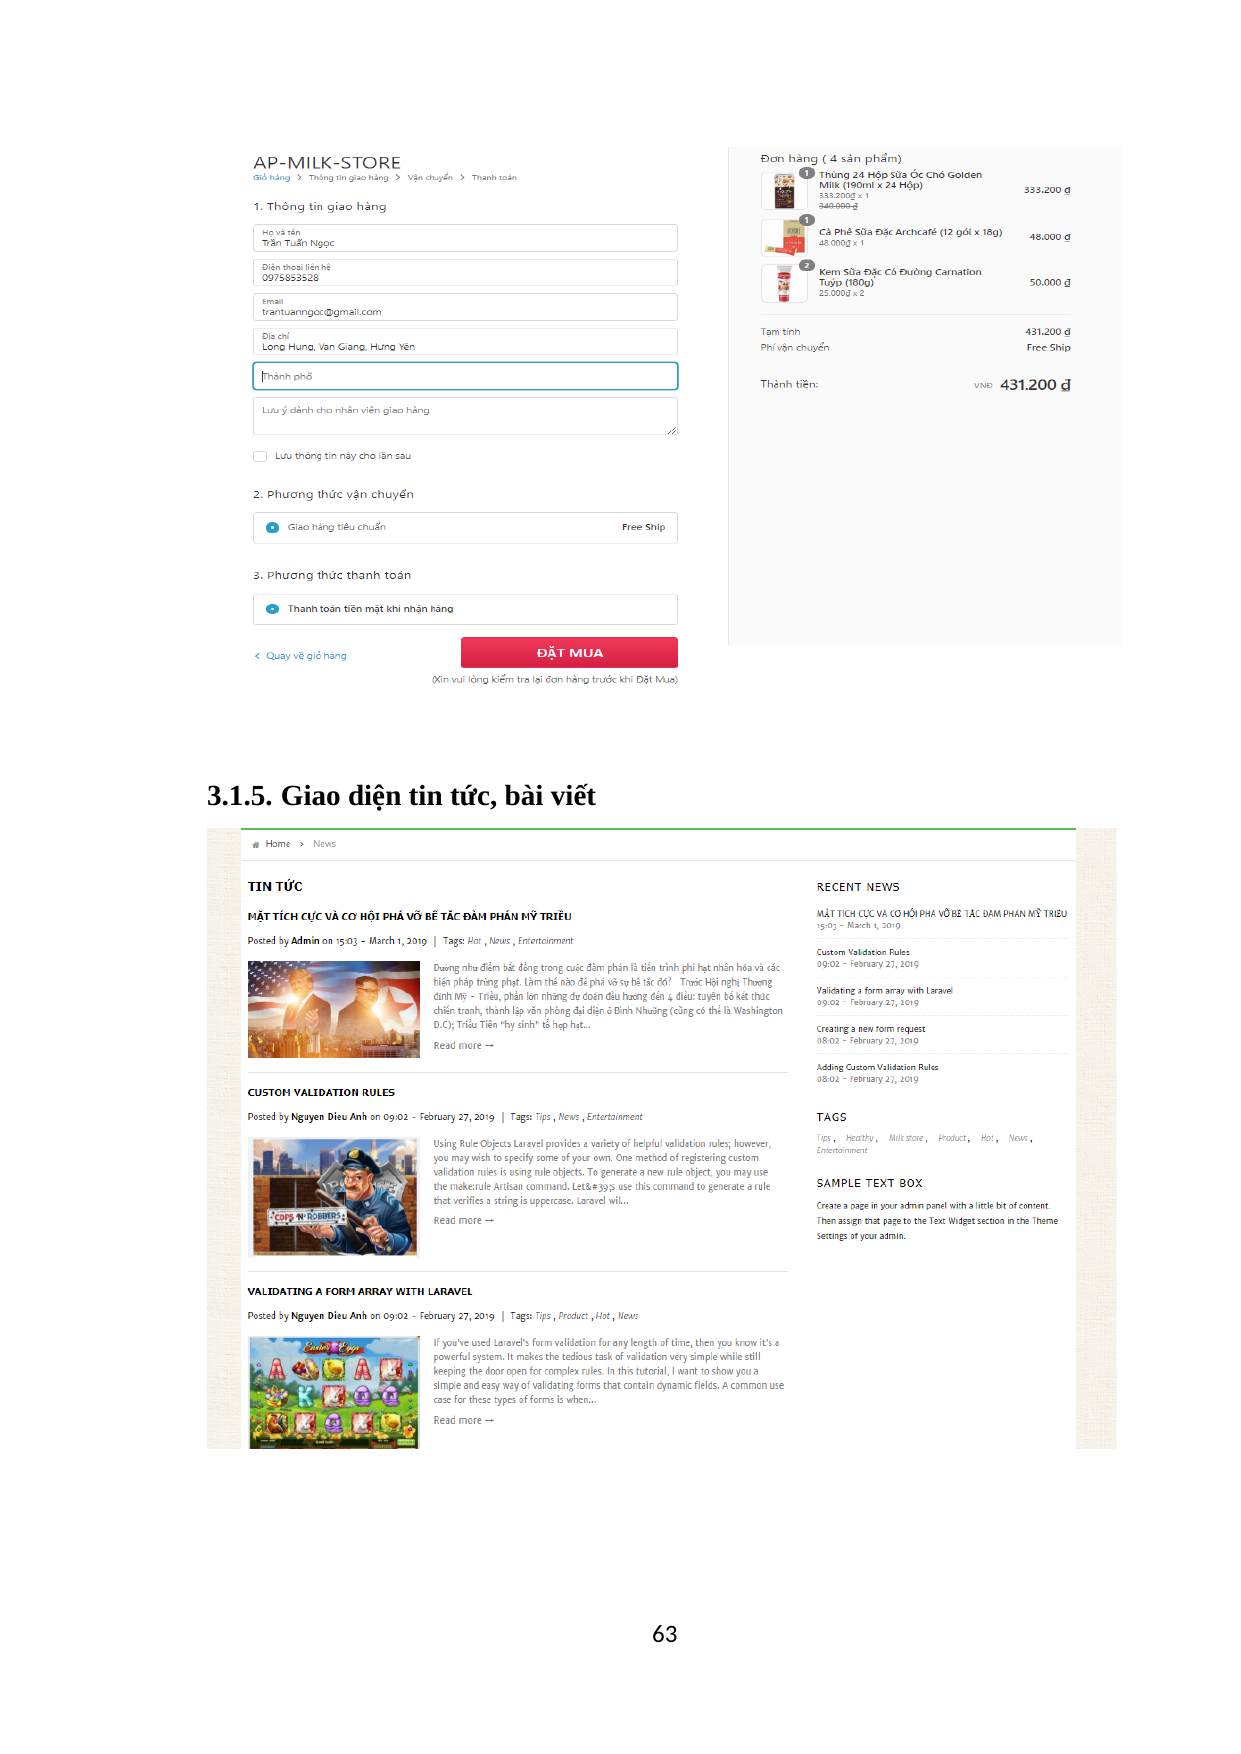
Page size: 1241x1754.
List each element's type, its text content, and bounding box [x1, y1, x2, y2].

picture [206, 828, 1117, 1449]
list Giao diện tin tức, bài viết [207, 778, 1122, 812]
picture [206, 147, 1121, 693]
